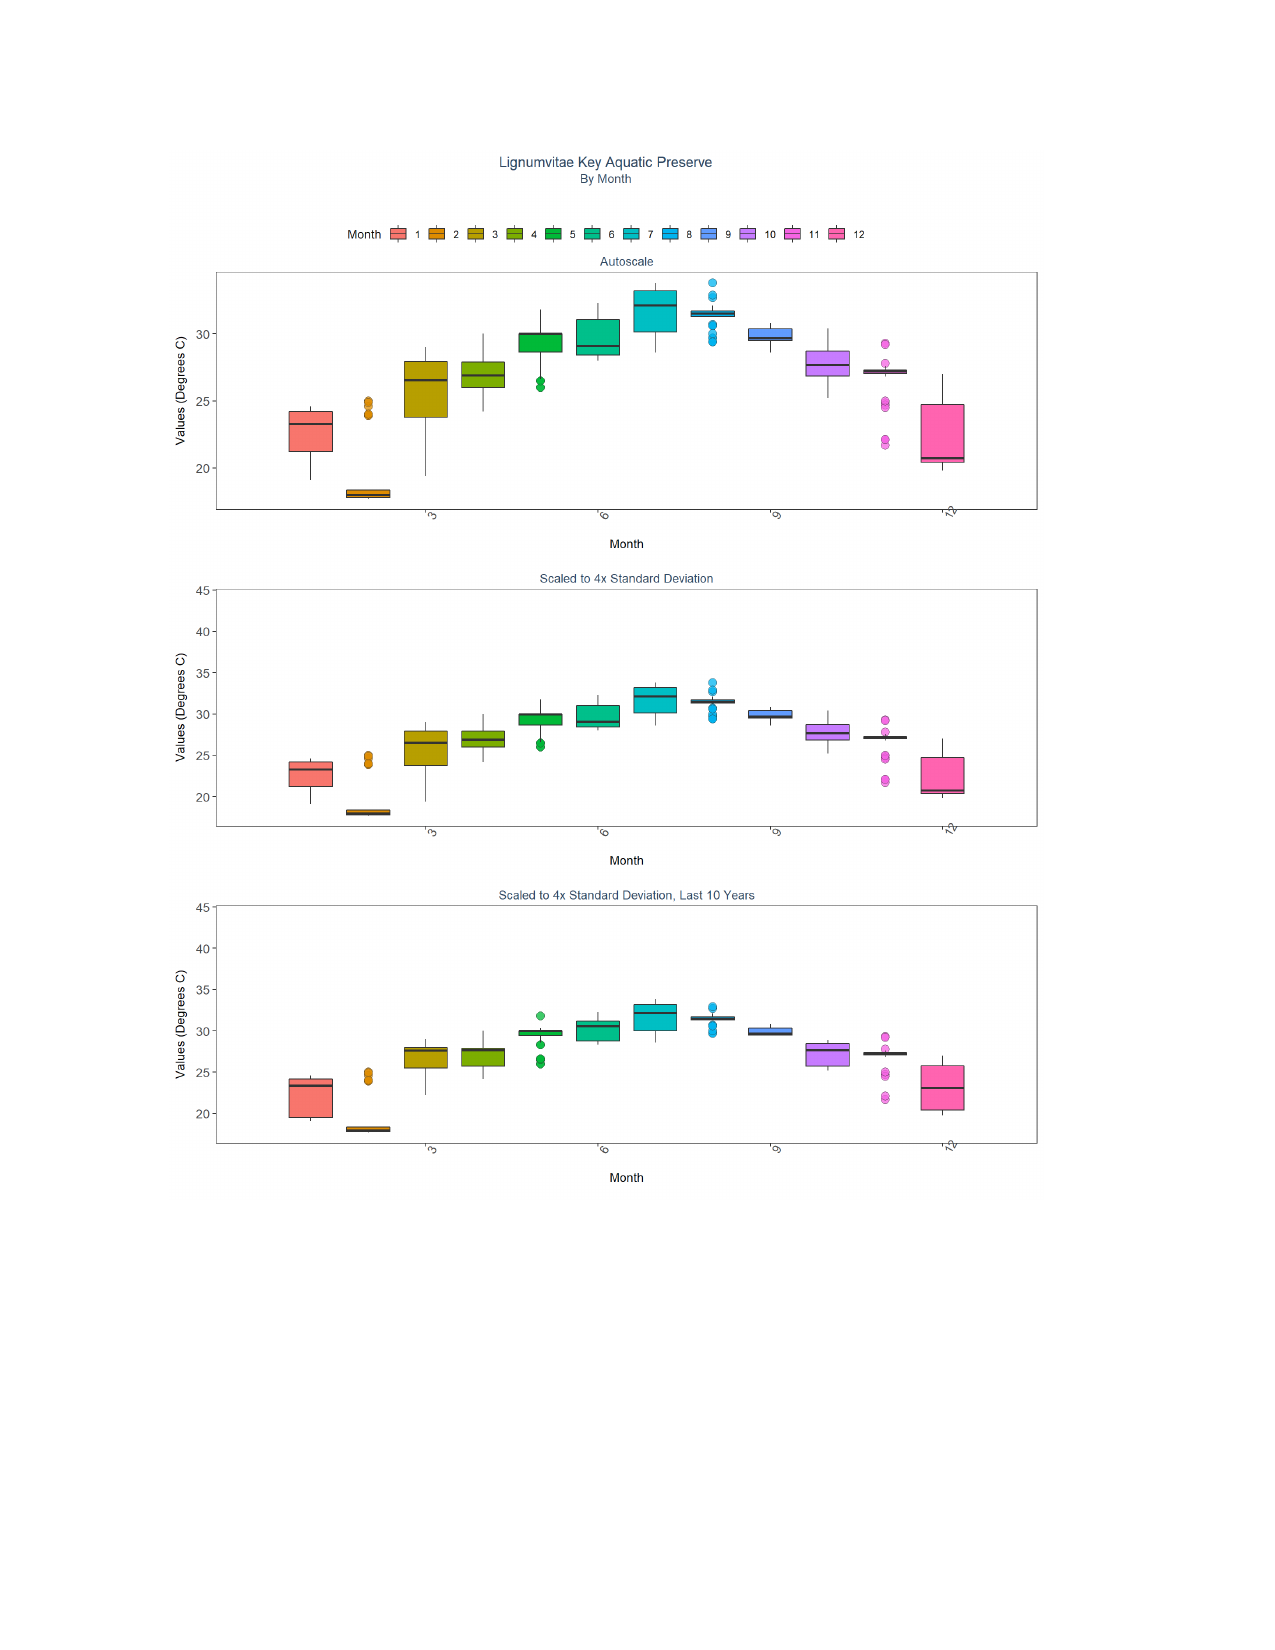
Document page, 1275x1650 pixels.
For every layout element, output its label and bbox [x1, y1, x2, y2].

picture [168, 150, 1044, 1200]
